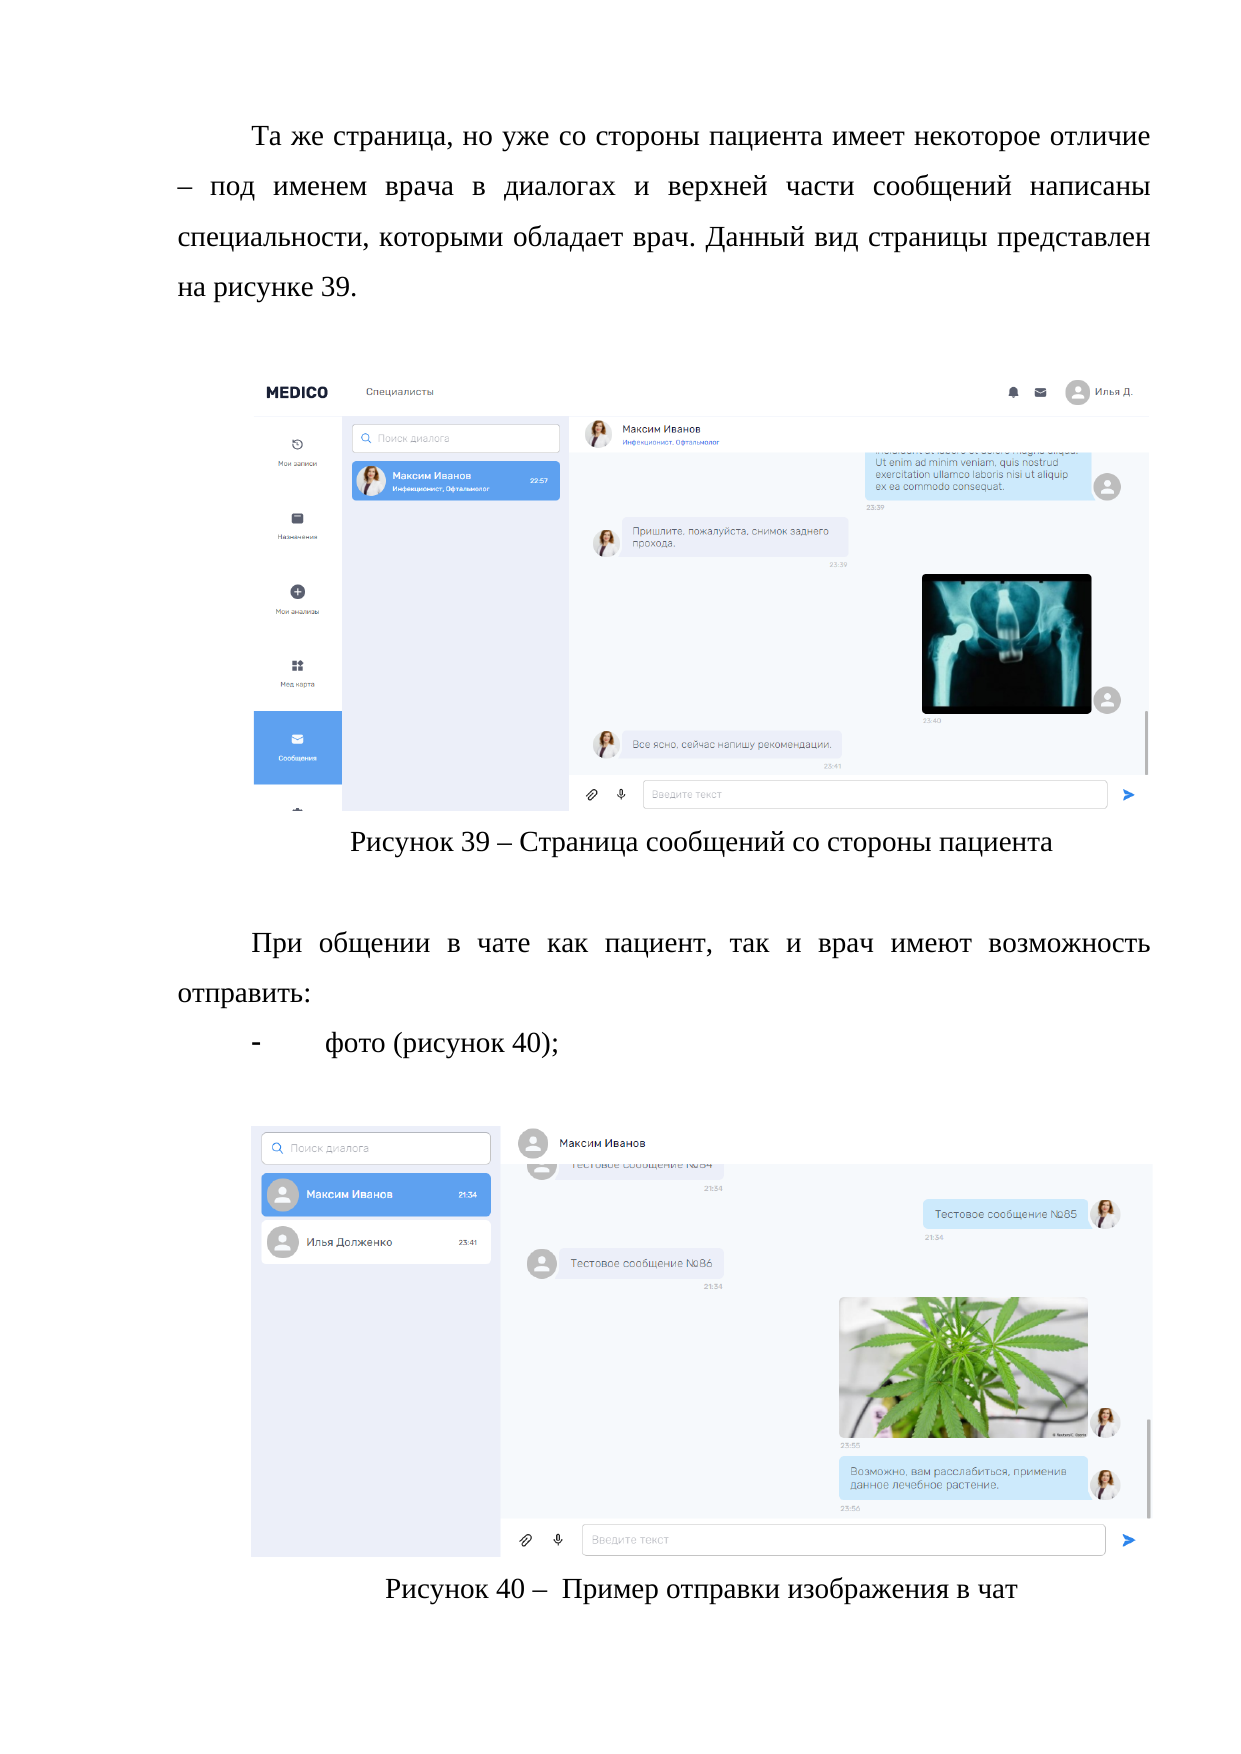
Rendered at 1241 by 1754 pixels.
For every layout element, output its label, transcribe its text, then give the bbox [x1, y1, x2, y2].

picture [251, 1126, 1153, 1557]
picture [253, 369, 1149, 811]
text При общении в чате как пациент, так и врач имеют возможность отправить: [177, 925, 1152, 1009]
list фото (рисунок 40); [177, 1026, 1152, 1059]
text Рисунок 39 – Страница сообщений со стороны пациента [177, 824, 1152, 858]
list Рисунок 40 – Пример отправки изображения в чат [177, 1571, 1152, 1604]
text Та же страница, но уже со стороны пациента имеет некоторое отличие – под именем врача в диалогах и верхней части сообщений написаны специальности, которыми обладает врач. Данный вид страницы представлен на рисунке 39. [177, 118, 1152, 303]
